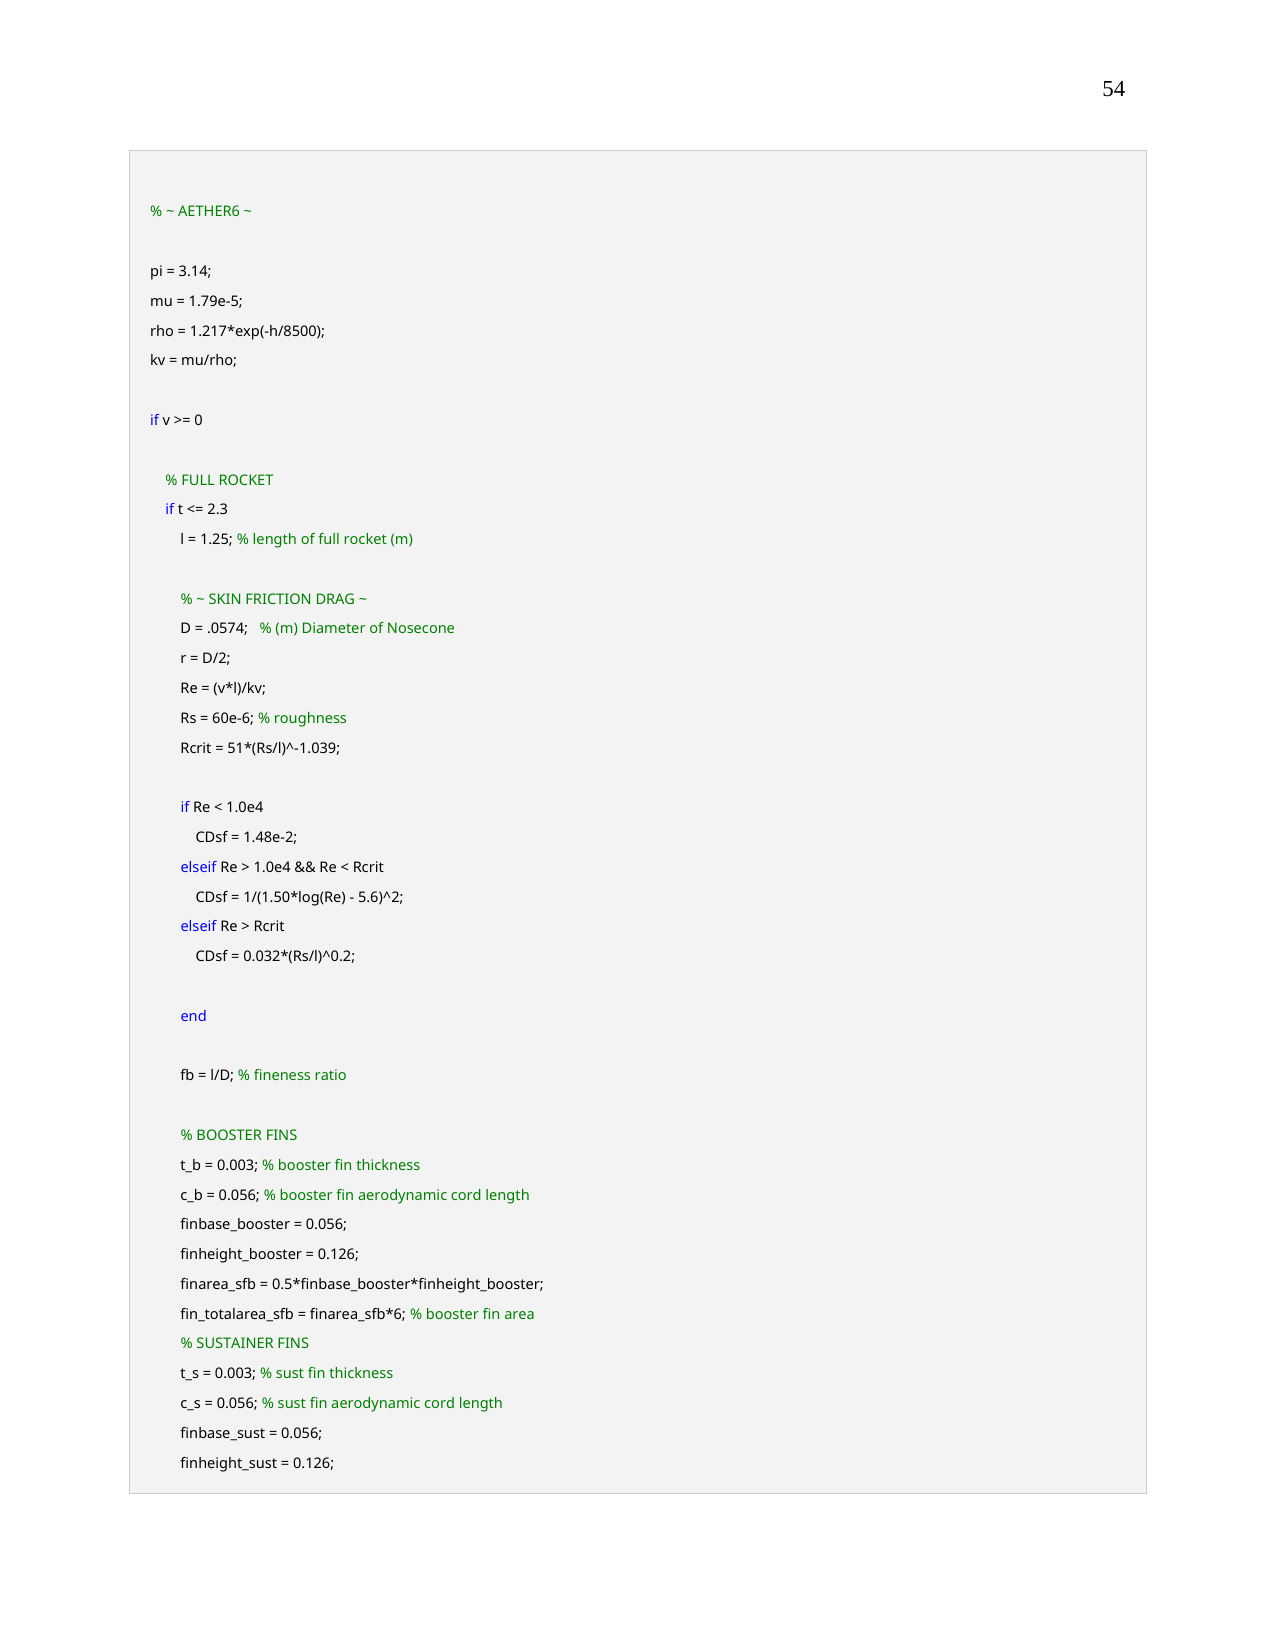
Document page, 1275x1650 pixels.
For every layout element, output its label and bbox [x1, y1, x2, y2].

text [130, 151, 1146, 1493]
